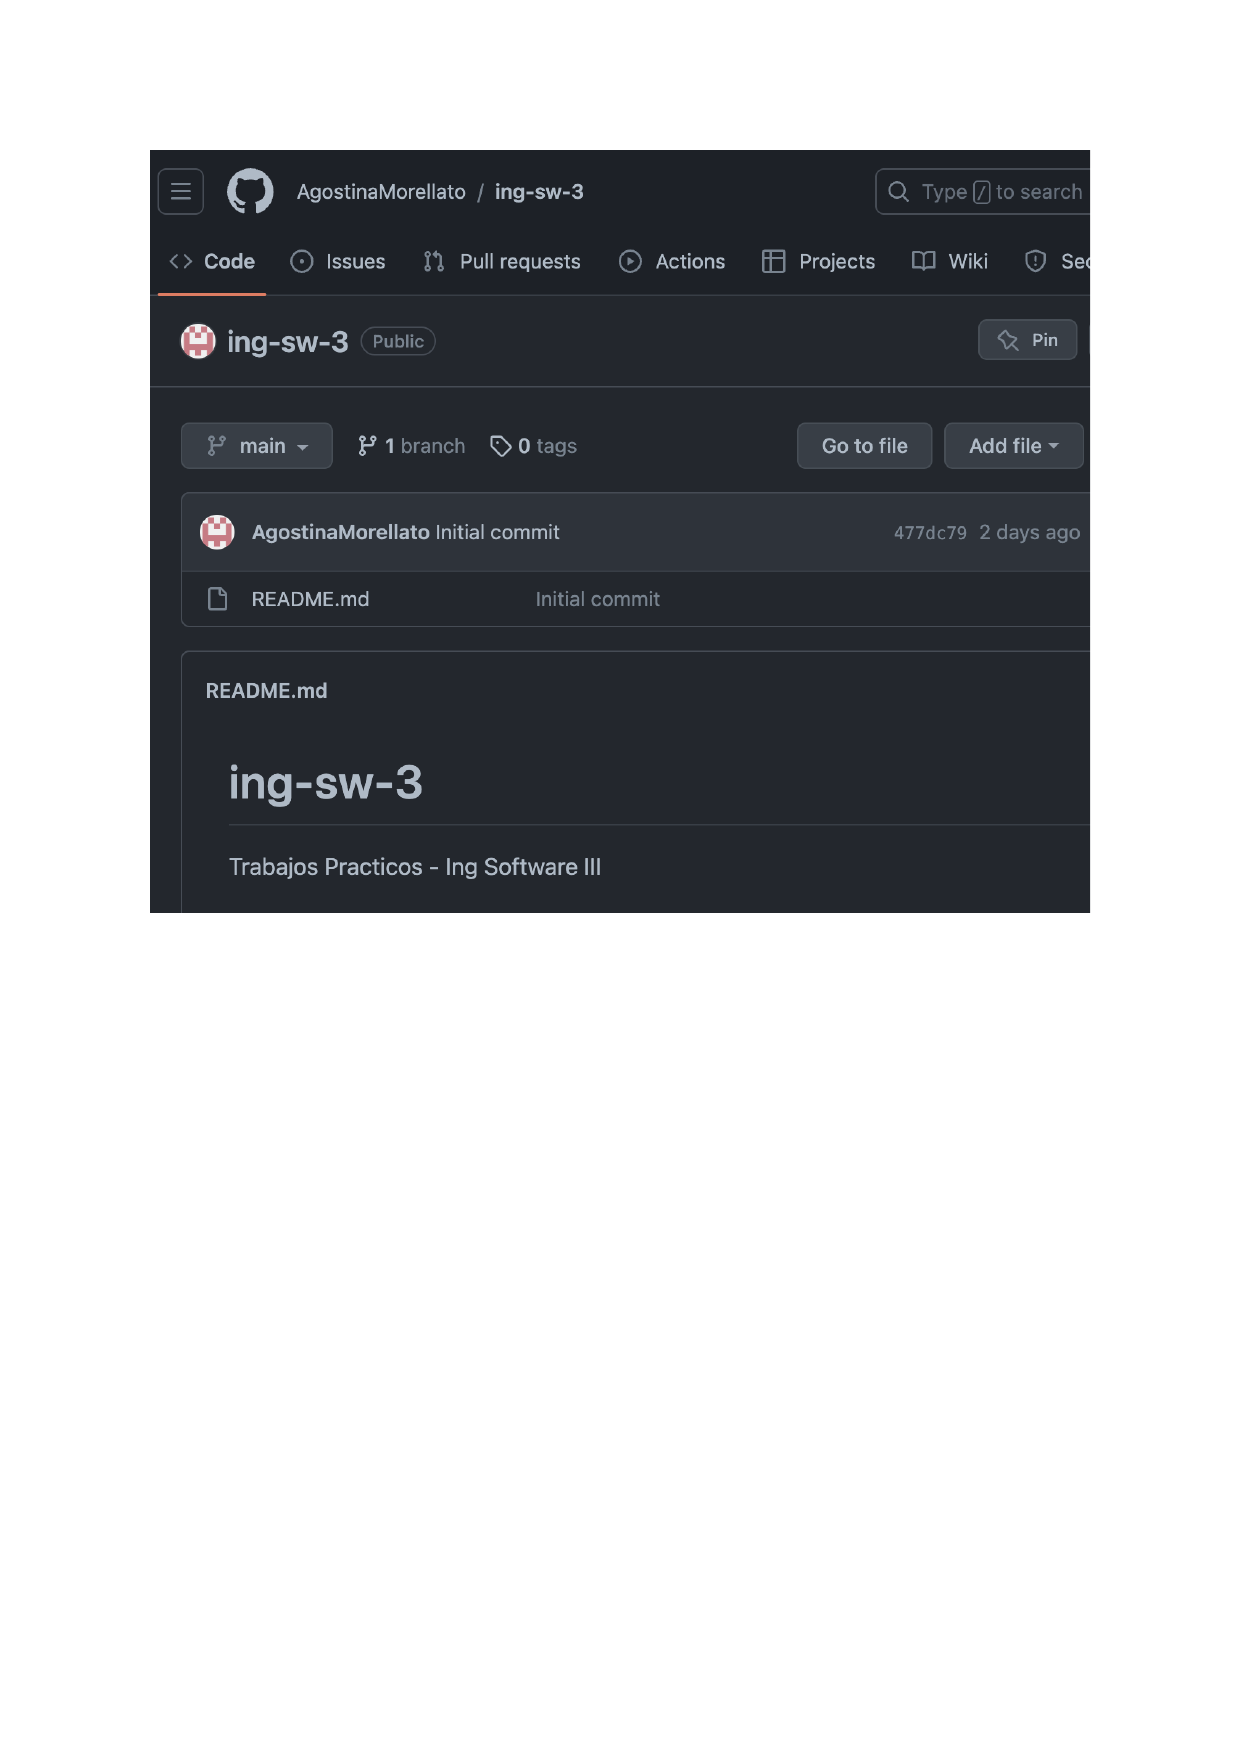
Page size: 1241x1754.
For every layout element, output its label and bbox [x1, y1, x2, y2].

picture [150, 150, 1091, 913]
